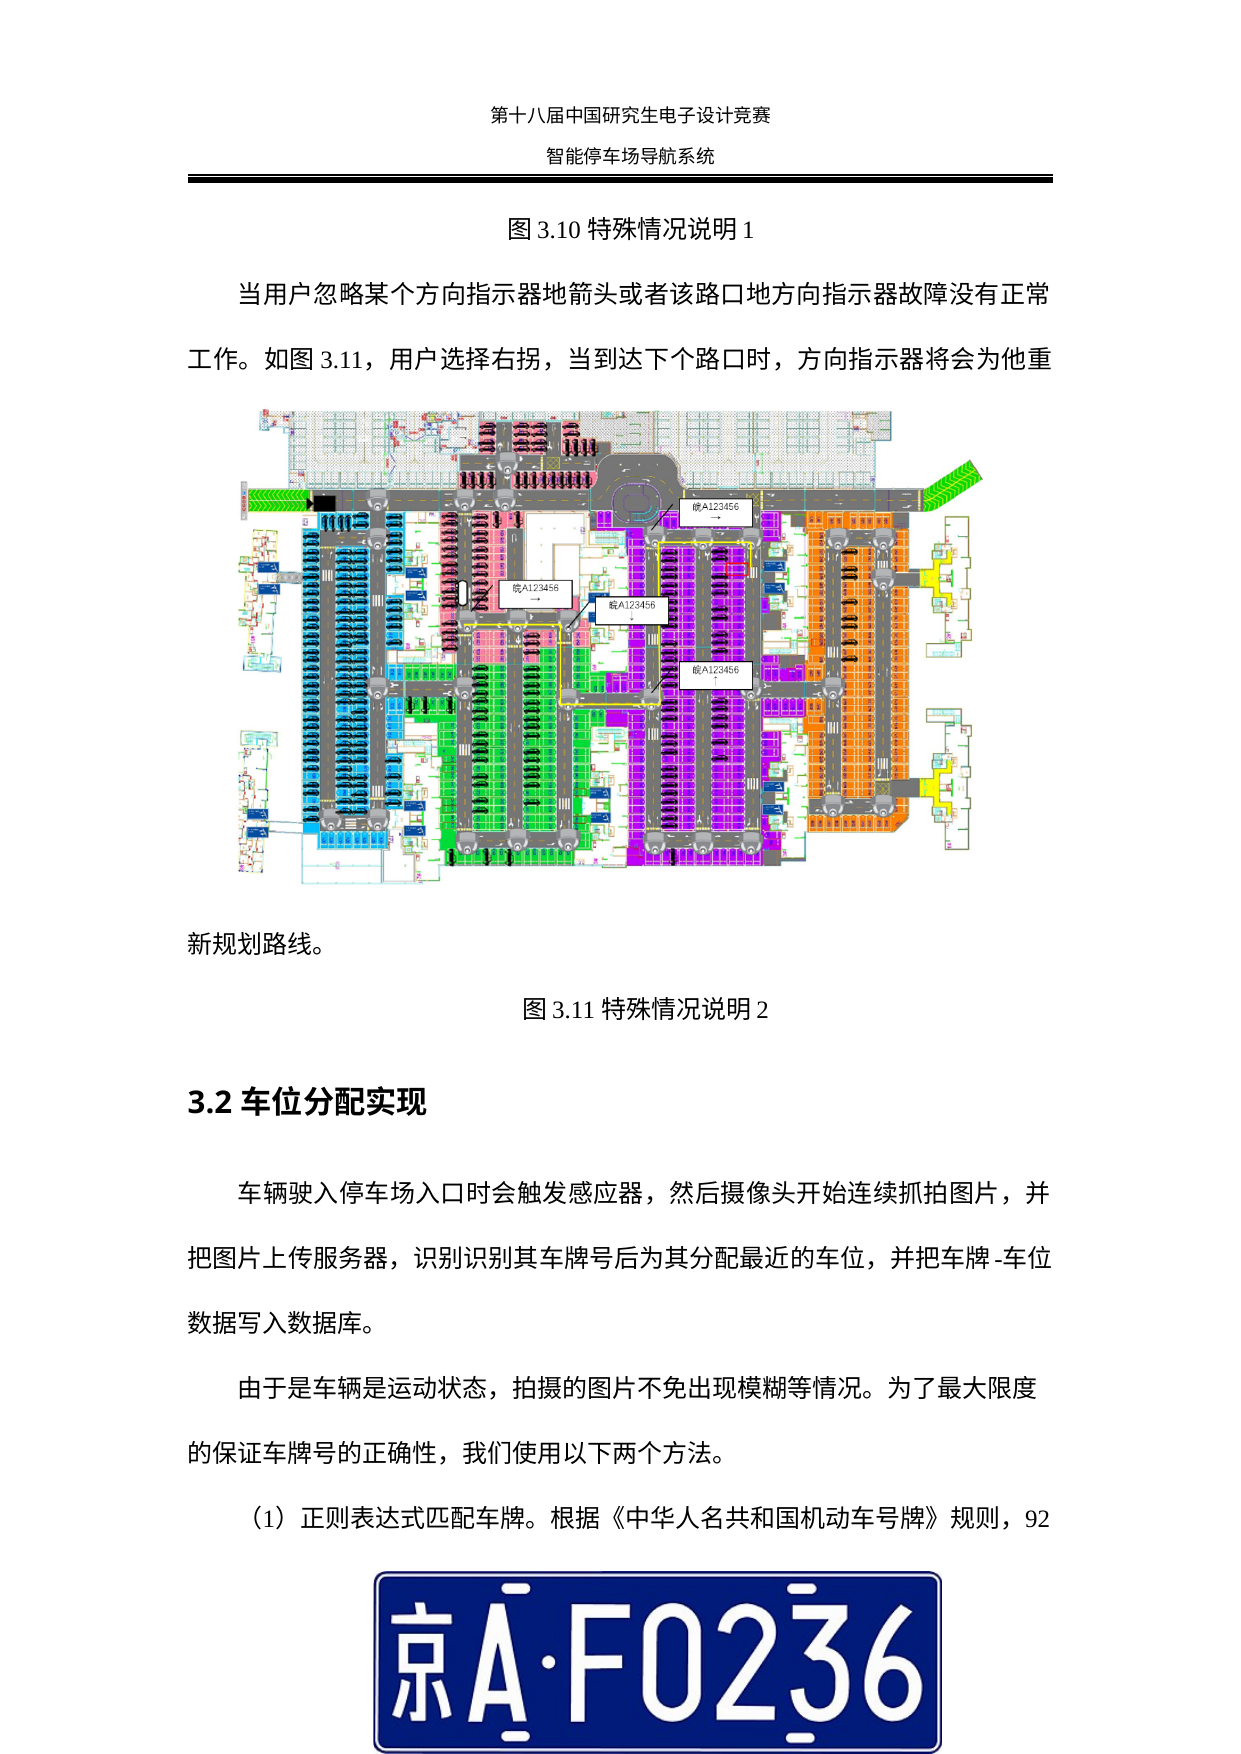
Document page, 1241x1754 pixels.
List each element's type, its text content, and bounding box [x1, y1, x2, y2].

picture [236, 403, 1004, 887]
text 由于是车辆是运动状态，拍摄的图片不免出现模糊等情况。为了最大限度的保证车牌号的正确性，我们使用以下两个方法。 [187, 1354, 1053, 1484]
picture [373, 1571, 942, 1754]
subtitle 3.2 车位分配实现 [187, 1067, 1053, 1132]
text 车辆驶入停车场入口时会触发感应器，然后摄像头开始连续抓拍图片，并把图片上传服务器，识别识别其车牌号后为其分配最近的车位，并把车牌-车位数据写入数据库。 [187, 1159, 1053, 1354]
text 图3.11 特殊情况说明2 [187, 975, 1053, 1040]
text 图3.10 特殊情况说明1 [187, 195, 1053, 260]
